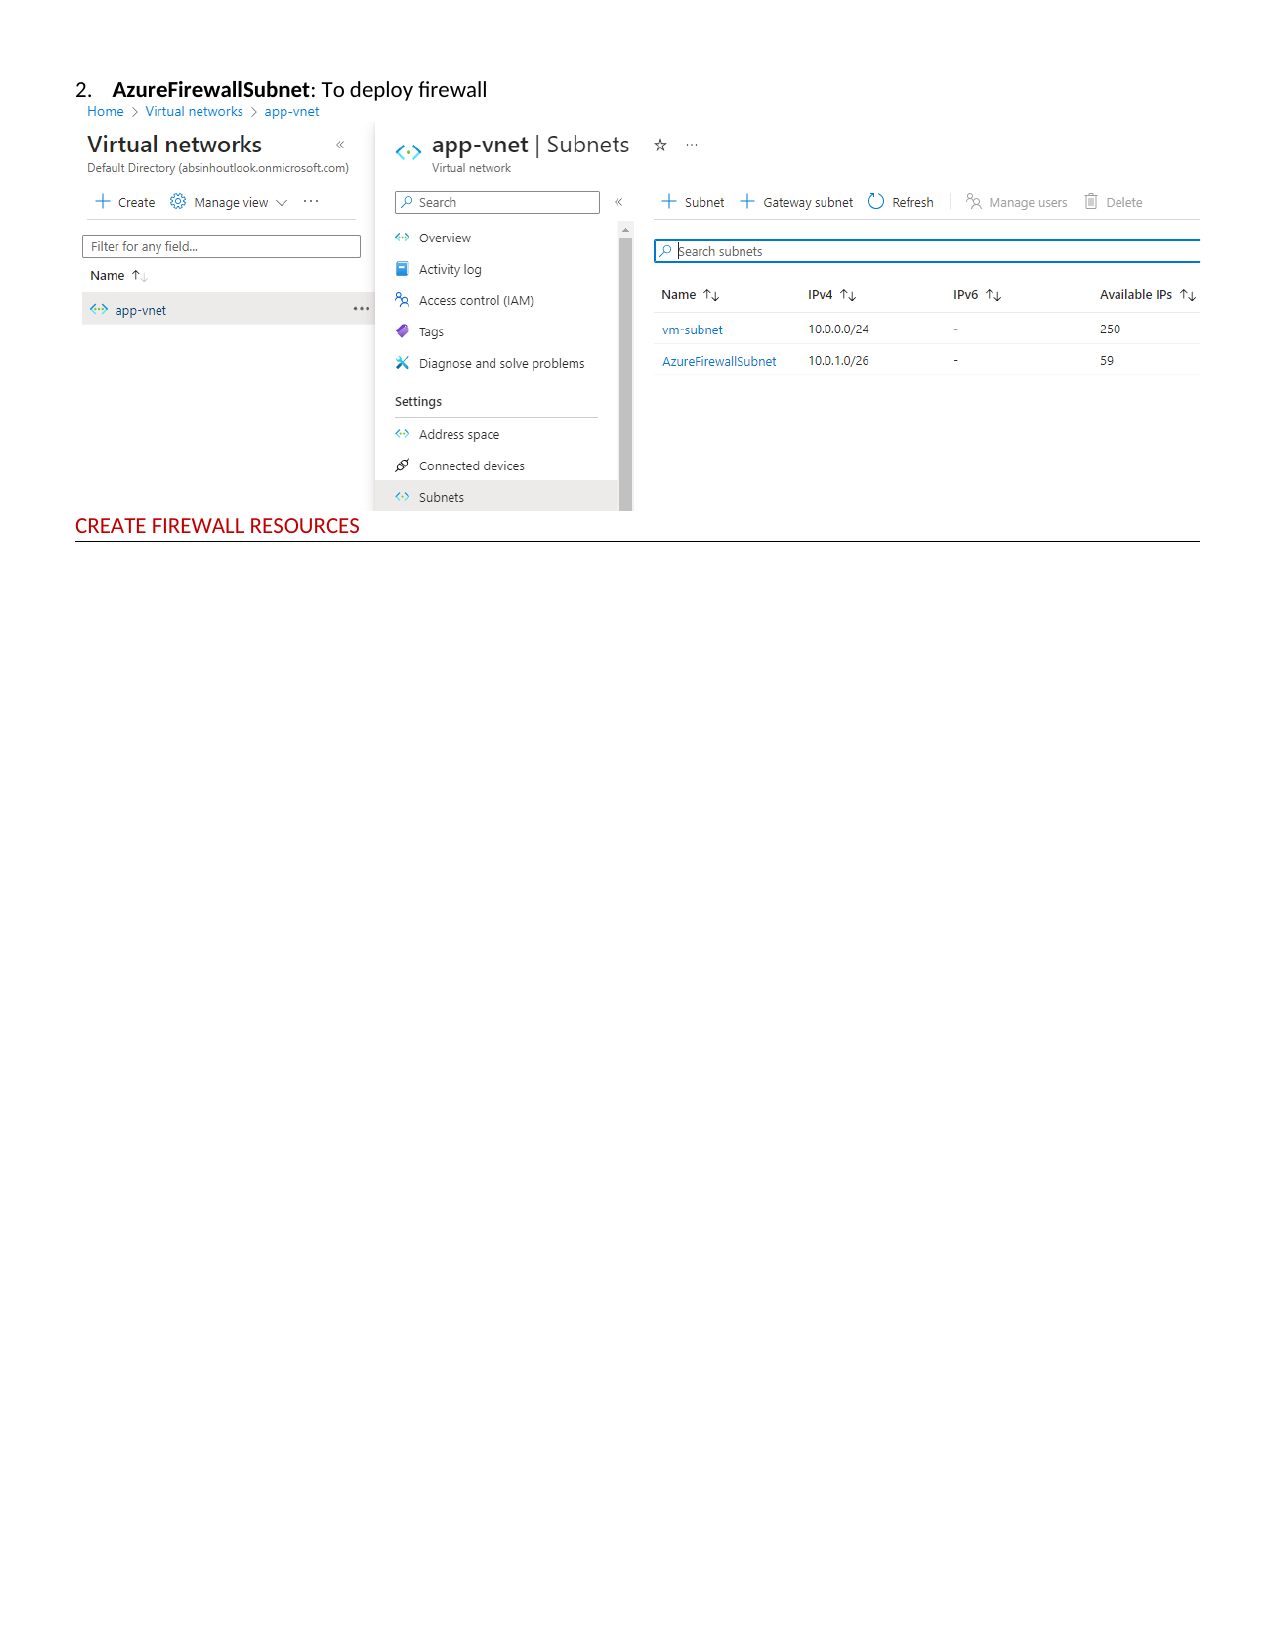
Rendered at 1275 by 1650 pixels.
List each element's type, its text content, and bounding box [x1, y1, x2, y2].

text CREATE FIREWALL RESOURCES [75, 511, 1200, 541]
list AzureFirewallSubnet: To deploy firewall [75, 75, 1200, 103]
picture [75, 103, 1200, 511]
